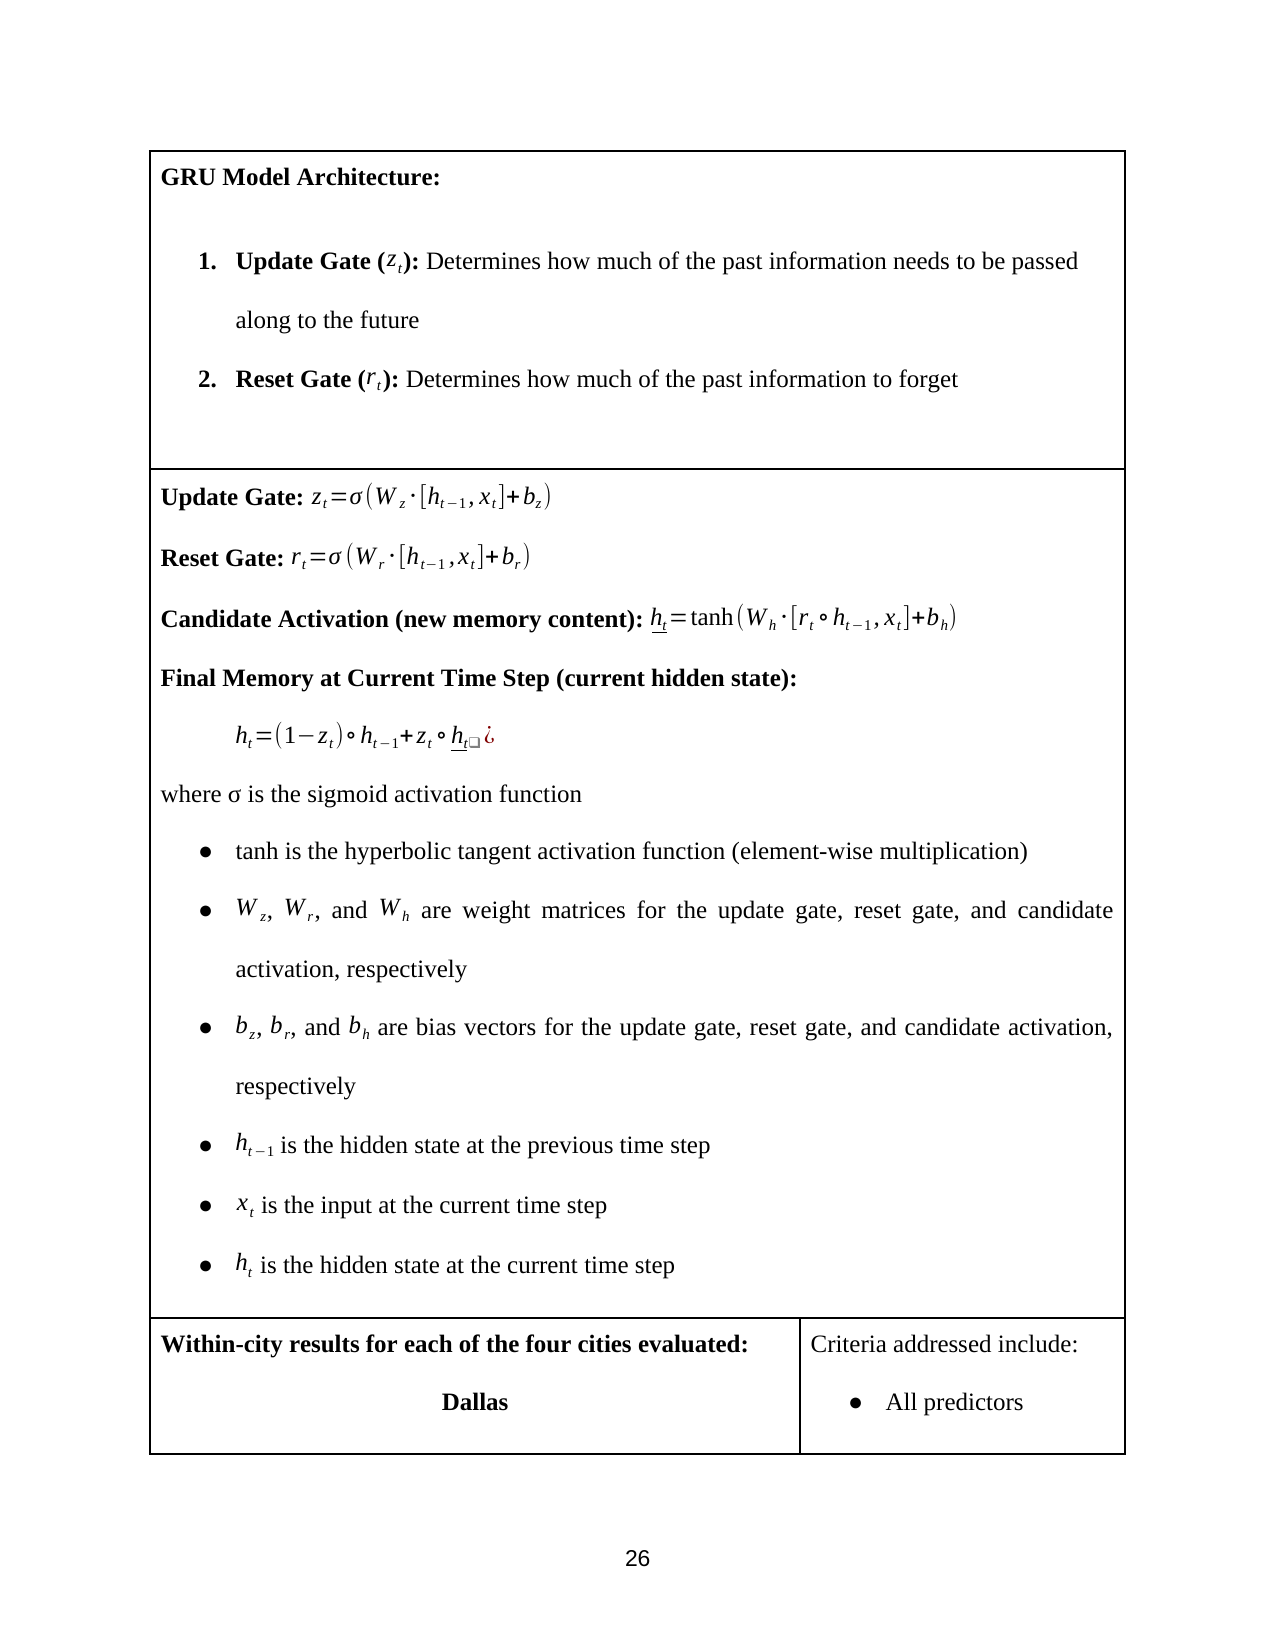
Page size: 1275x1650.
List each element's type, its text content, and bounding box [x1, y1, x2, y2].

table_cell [801, 1319, 1124, 1452]
table_cell Update Gate: Reset Gate: Candidate Activation (new memory content): Final Memory at Current Time Step (current hidden state): where σ is the sigmoid activation function tanh is the hyperbolic tangent activation function (element-wise multiplication) , , and are weight matrices for the update gate, reset gate, and candidate activation, respectively , , and are bias vectors for the update gate, reset gate, and candidate activation, respectively is the hidden state at the previous time step is the input at the current time step is the hidden state at the current time step [151, 470, 1124, 1317]
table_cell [151, 1319, 799, 1452]
table_header GRU Model Architecture: Update Gate (): Determines how much of the past information needs to be passed along to the future Reset Gate (): Determines how much of the past information to forget [151, 152, 1124, 468]
